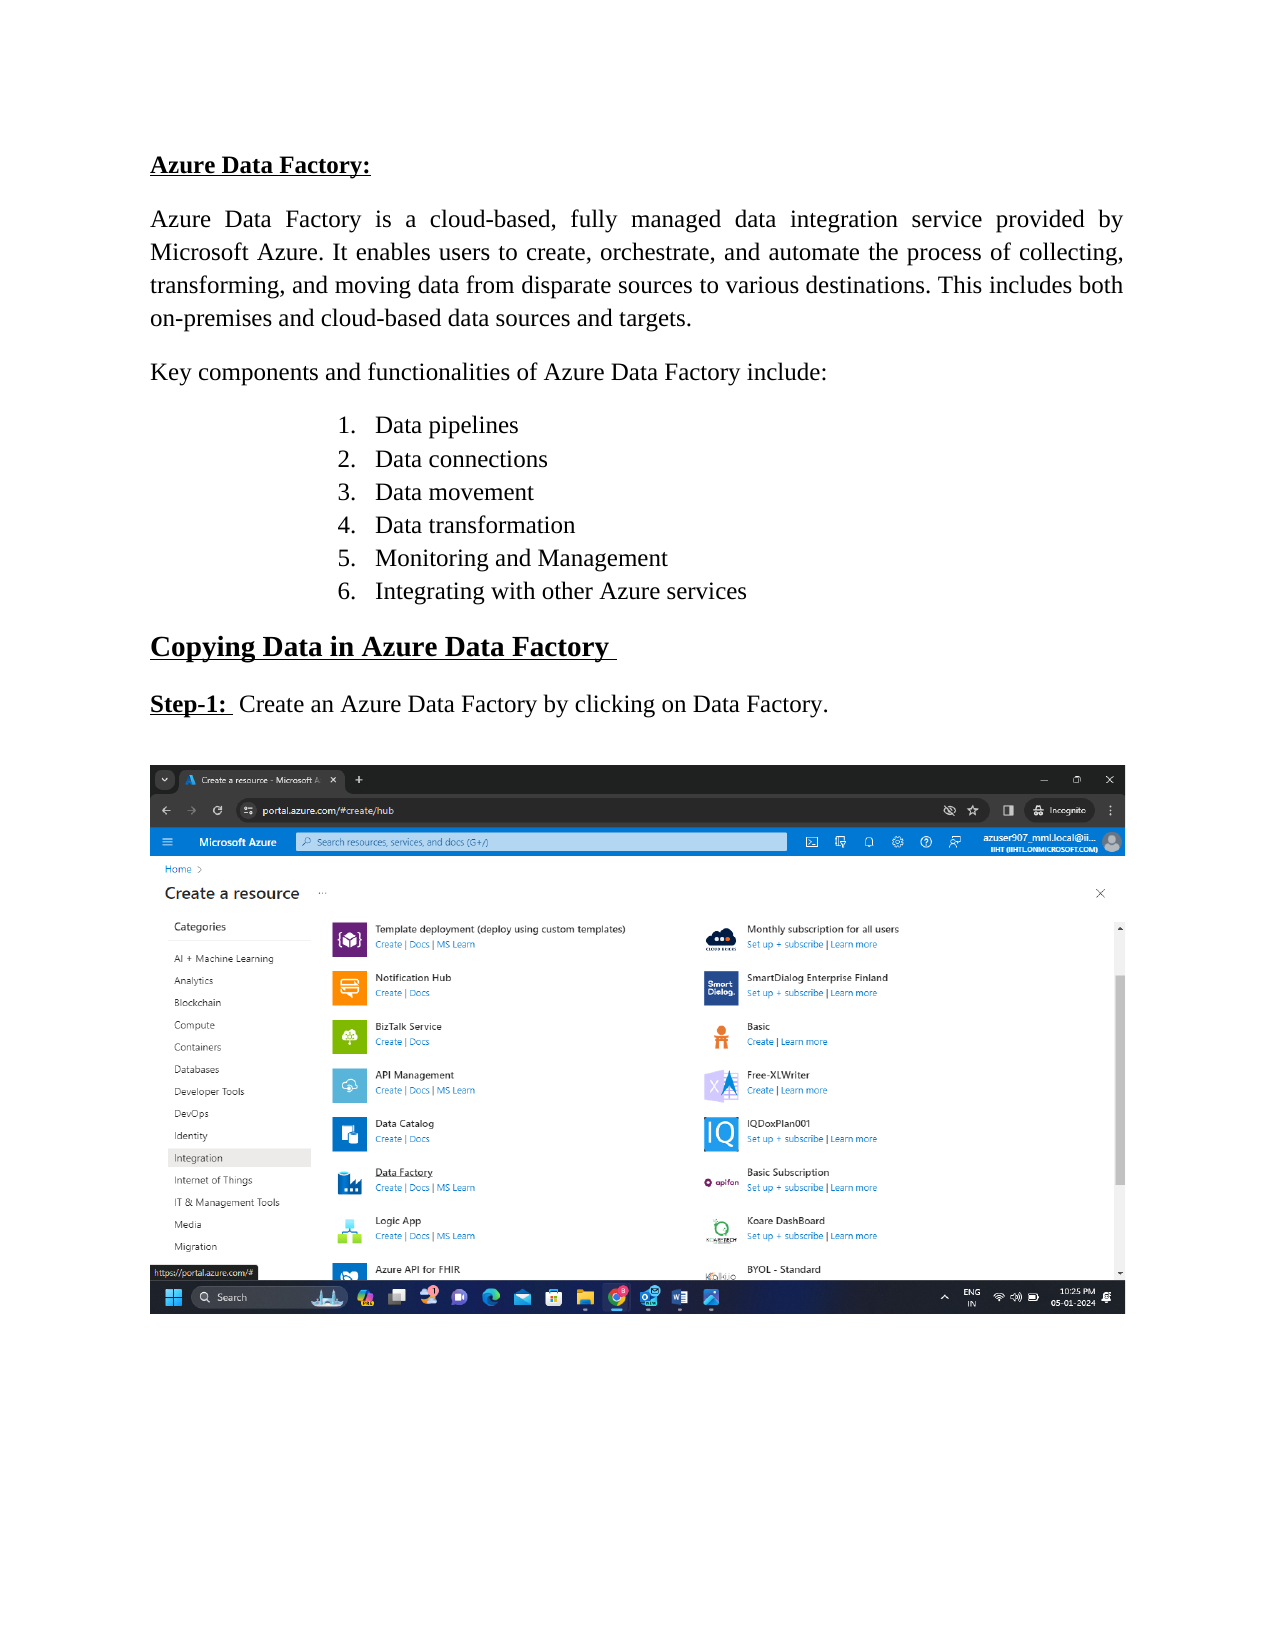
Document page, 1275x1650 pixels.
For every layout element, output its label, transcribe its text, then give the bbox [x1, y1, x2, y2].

list Data pipelines [337, 411, 1125, 439]
picture [150, 765, 1125, 1314]
text Azure Data Factory: [150, 150, 1125, 179]
list Data connections [337, 444, 1125, 472]
text Copying Data in Azure Data Factory [150, 629, 1125, 663]
list Integrating with other Azure services [337, 576, 1125, 604]
text Azure Data Factory is a cloud-based, fully managed data integration service provided by Microsoft Azure. It enables users to create, orchestrate, and automate the process of collecting, transforming, and moving data from disparate sources to various destinations. This includes both on-premises and cloud-based data sources and targets. [150, 204, 1125, 332]
list Data movement [337, 477, 1125, 505]
list Monitoring and Management [337, 543, 1125, 571]
list Data transformation [337, 510, 1125, 538]
text Step-1: Create an Azure Data Factory by clicking on Data Factory. [150, 689, 1125, 718]
text Key components and functionalities of Azure Data Factory include: [150, 357, 1125, 386]
